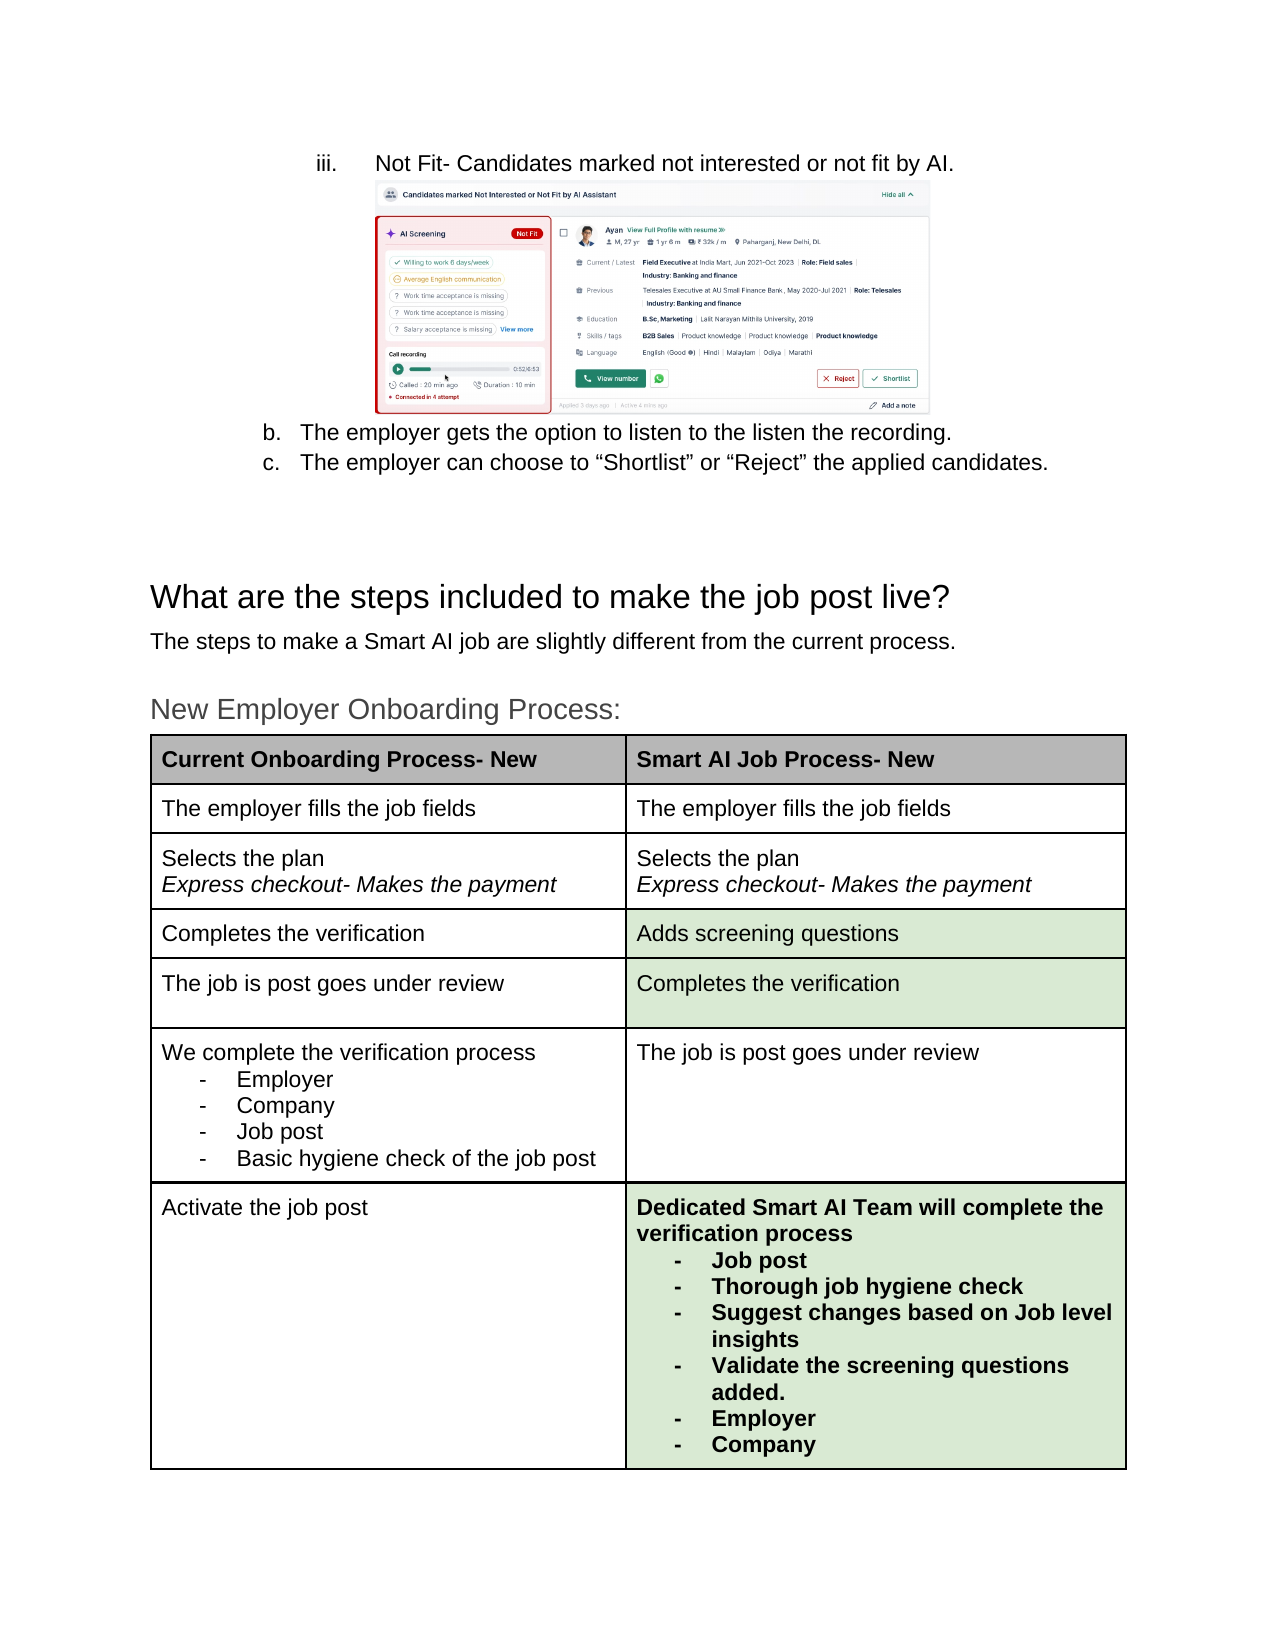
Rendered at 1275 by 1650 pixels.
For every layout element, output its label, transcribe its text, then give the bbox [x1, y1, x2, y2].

table_cell Dedicated Smart AI Team will complete the verification process Job post Thorough job hygiene check Suggest changes based on Job level insights Validate the screening questions added. Employer Company [627, 1184, 1125, 1468]
table_cell Completes the verification [627, 959, 1125, 1027]
table_cell The job is post goes under review [152, 959, 625, 1027]
table_cell The job is post goes under review [627, 1029, 1125, 1181]
table_cell We complete the verification process Employer Company Job post Basic hygiene check of the job post [152, 1029, 625, 1181]
table_cell Activate the job post [152, 1184, 625, 1468]
subtitle What are the steps included to make the job post live? [150, 577, 1125, 616]
list Not Fit- Candidates marked not interested or not fit by AI. [337, 150, 1125, 176]
picture [375, 180, 931, 415]
subtitle New Employer Onboarding Process: [150, 692, 1125, 725]
table_cell Completes the verification [152, 910, 625, 957]
table_cell Selects the plan Express checkout- Makes the payment [152, 834, 625, 908]
table_cell Adds screening questions [627, 910, 1125, 957]
list The employer can choose to “Shortlist” or “Reject” the applied candidates. [262, 449, 1125, 475]
table_cell The employer fills the job fields [627, 785, 1125, 832]
table_cell Selects the plan Express checkout- Makes the payment [627, 834, 1125, 908]
table_header Current Onboarding Process- New [152, 736, 625, 783]
list The employer gets the option to listen to the listen the recording. [262, 419, 1125, 445]
table_cell The employer fills the job fields [152, 785, 625, 832]
table_header Smart AI Job Process- New [627, 736, 1125, 783]
text The steps to make a Smart AI job are slightly different from the current process. [150, 628, 1125, 654]
